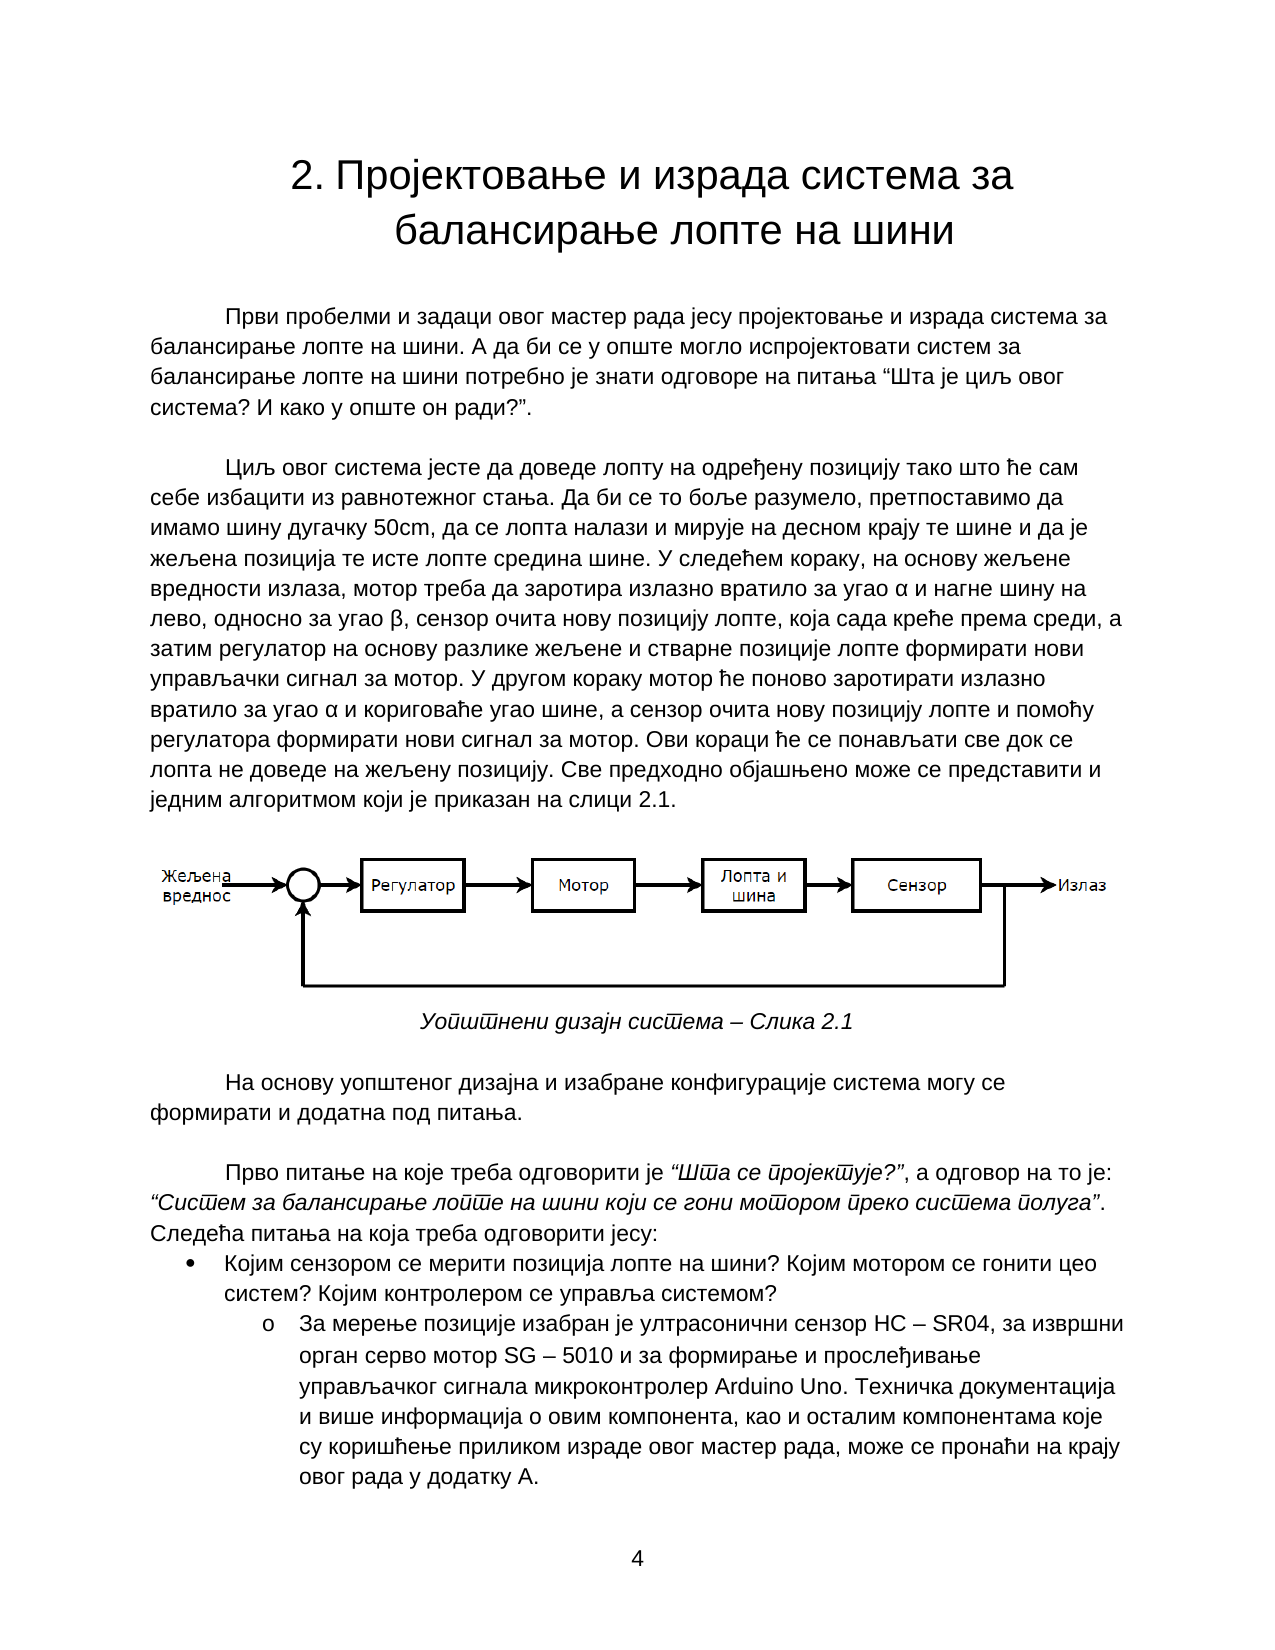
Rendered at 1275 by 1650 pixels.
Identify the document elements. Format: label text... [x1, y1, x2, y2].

text Прво питање на које треба одговорити је “Шта се пројектује?”, а одговор на то је: “Систем за балансирање лопте на шини који се гони мотором преко система полуга”. Следећа питања на која треба одговорити јесу: [150, 1159, 1125, 1246]
text На основу уопштеног дизајна и изабране конфигурације система могу се формирати и додатна под питања. [150, 1068, 1125, 1125]
text Први пробелми и задаци овог мастер рада јесу пројектовање и израда система за балансирање лопте на шини. А да би се у опште могло испројектовати систем за балансирање лопте на шини потребно је знати одговоре на питања “Шта је циљ овог система? И како у опште он ради?”. [150, 303, 1125, 420]
text Уопштнени дизајн система – Слика 2.1 [150, 1008, 1125, 1034]
picture [150, 846, 1125, 1005]
list Којим сензором се мерити позиција лопте на шини? Којим мотором се гонити цео систем? Којим контролером се управља системом? [186, 1250, 1125, 1306]
text Циљ овог система јесте да доведе лопту на одређену позицију тако што ће сам себе избацити из равнотежног стања. Да би се то боље разумело, претпоставимо да имамо шину дугачку 50cm, да се лопта налази и мирује на десном крају те шине и да је жељена позиција те исте лопте средина шине. У следећем кораку, на основу жељене вредности излаза, мотор треба да заротира излазно вратило за угао α и нагне шину на лево, односно за угао β, сензор очита нову позицију лопте, која сада креће према среди, а затим регулатор на основу разлике жељене и стварне позиције лопте формирати нови управљачки сигнал за мотор. У другом кораку мотор ће поново заротирати излазно вратило за угао α и кориговаће угао шине, а сензор очита нову позицију лопте и помоћу регулатора формирати нови сигнал за мотор. Ови кораци ће се понављати све док се лопта не доведе на жељену позицију. Све предходно објашњено може се представити и једним алгоритмом који је приказан на слици 2.1. [150, 454, 1125, 813]
list За мерење позиције изабран је ултрасонични сензор HC – SR04, за извршни орган серво мотор SG – 5010 и за формирање и прослеђивање управљачког сигнала микроконтролер Arduino Uno. Техничка документација и више информација о овим компонента, као и осталим компонентама које су коришћење приликом израде овог мастер рада, може се пронаћи на крају овог рада у додатку А. [261, 1310, 1125, 1489]
subtitle Пројектовање и израда система за балансирање лопте на шини [179, 150, 1125, 253]
